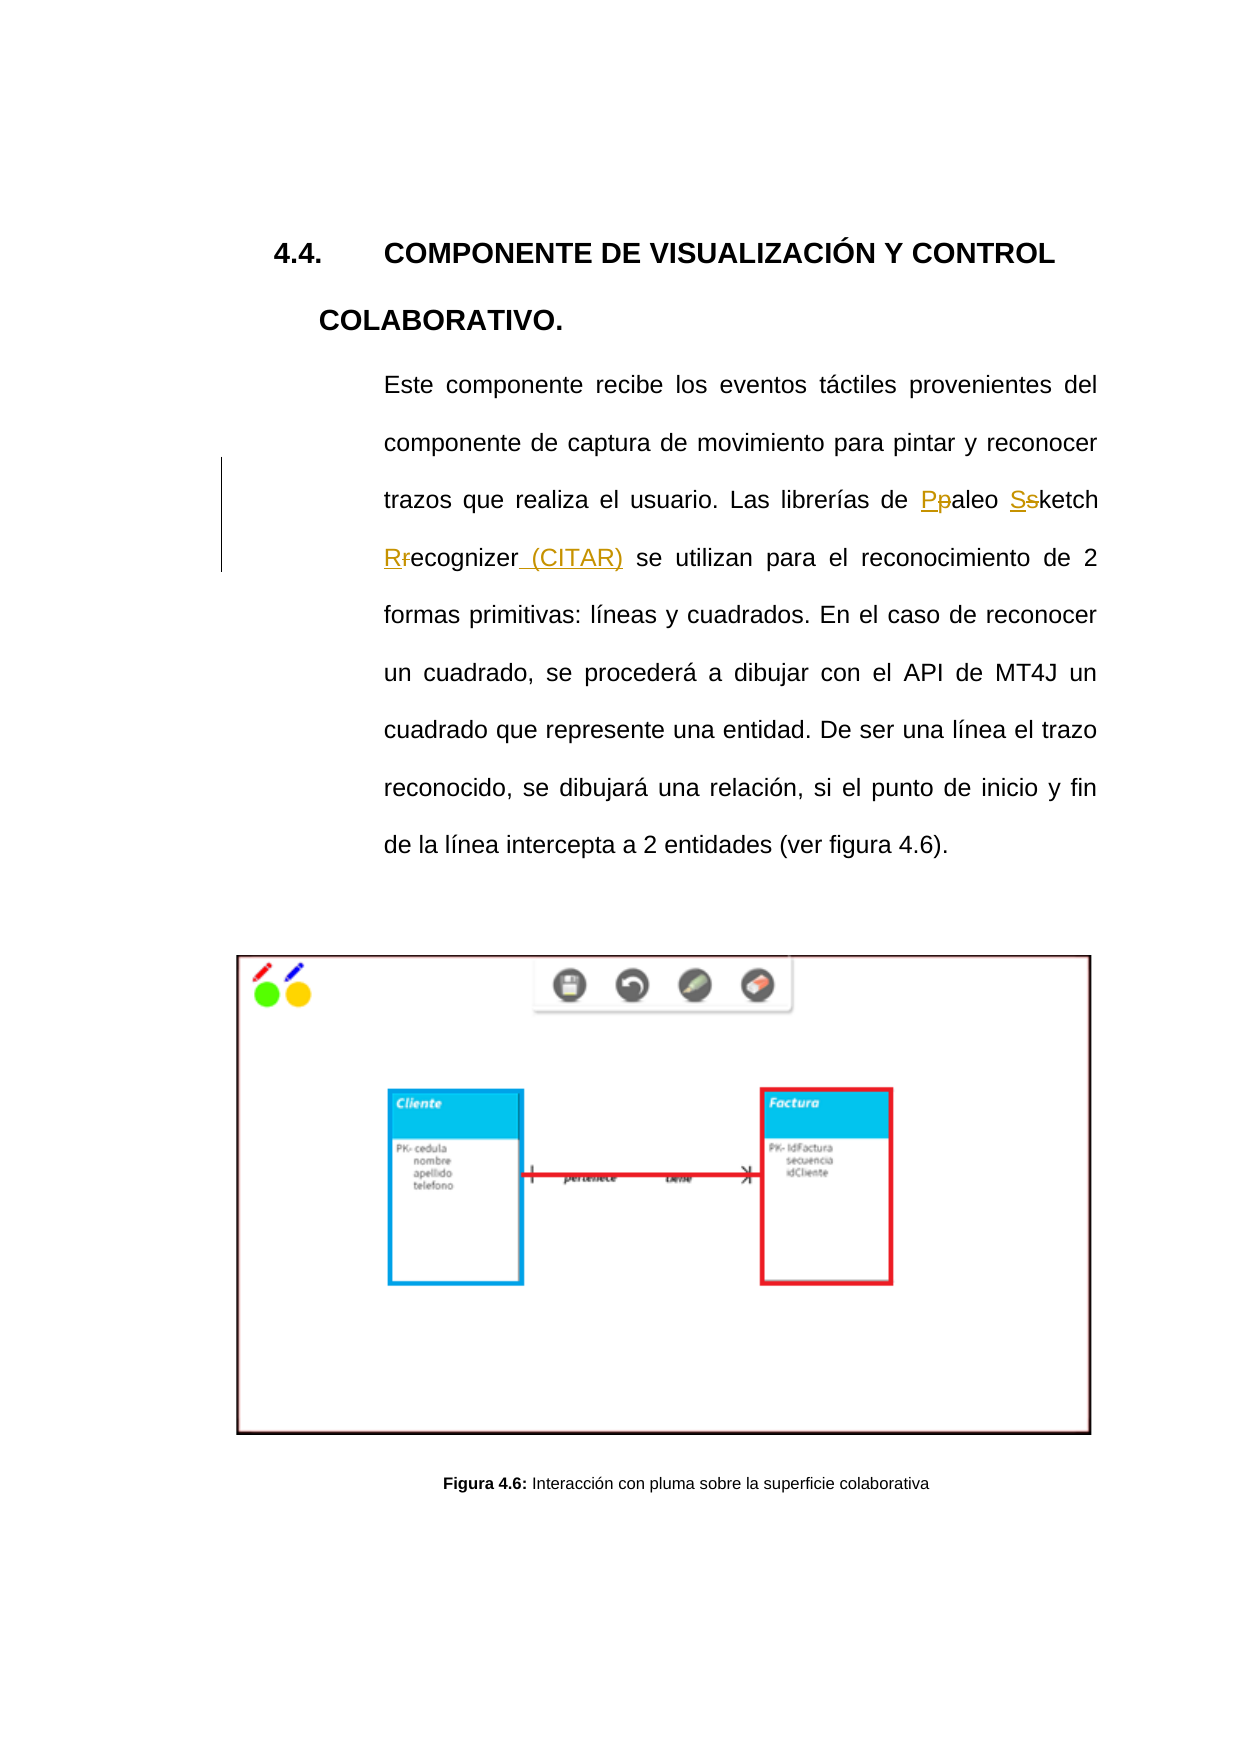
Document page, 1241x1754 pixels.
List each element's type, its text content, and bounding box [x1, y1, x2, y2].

text Este componente recibe los eventos táctiles provenientes del componente de captura de movimiento para pintar y reconocer trazos que realiza el usuario. Las librerías de aleo ketch ecognizer se utilizan para el reconocimiento de 2 formas primitivas: líneas y cuadrados. En el caso de reconocer un cuadrado, se procederá a dibujar con el API de MT4J un cuadrado que represente una entidad. De ser una línea el trazo reconocido, se dibujará una relación, si el punto de inicio y fin de la línea intercepta a 2 entidades (ver figura 4.6). [384, 370, 1098, 859]
picture [236, 955, 1092, 1435]
text COMPONENTE DE VISUALIZACIÓN Y CONTROL COLABORATIVO. [274, 236, 1098, 337]
list Figura 4.6: Interacción con pluma sobre la superficie colaborativa [274, 1473, 1098, 1493]
